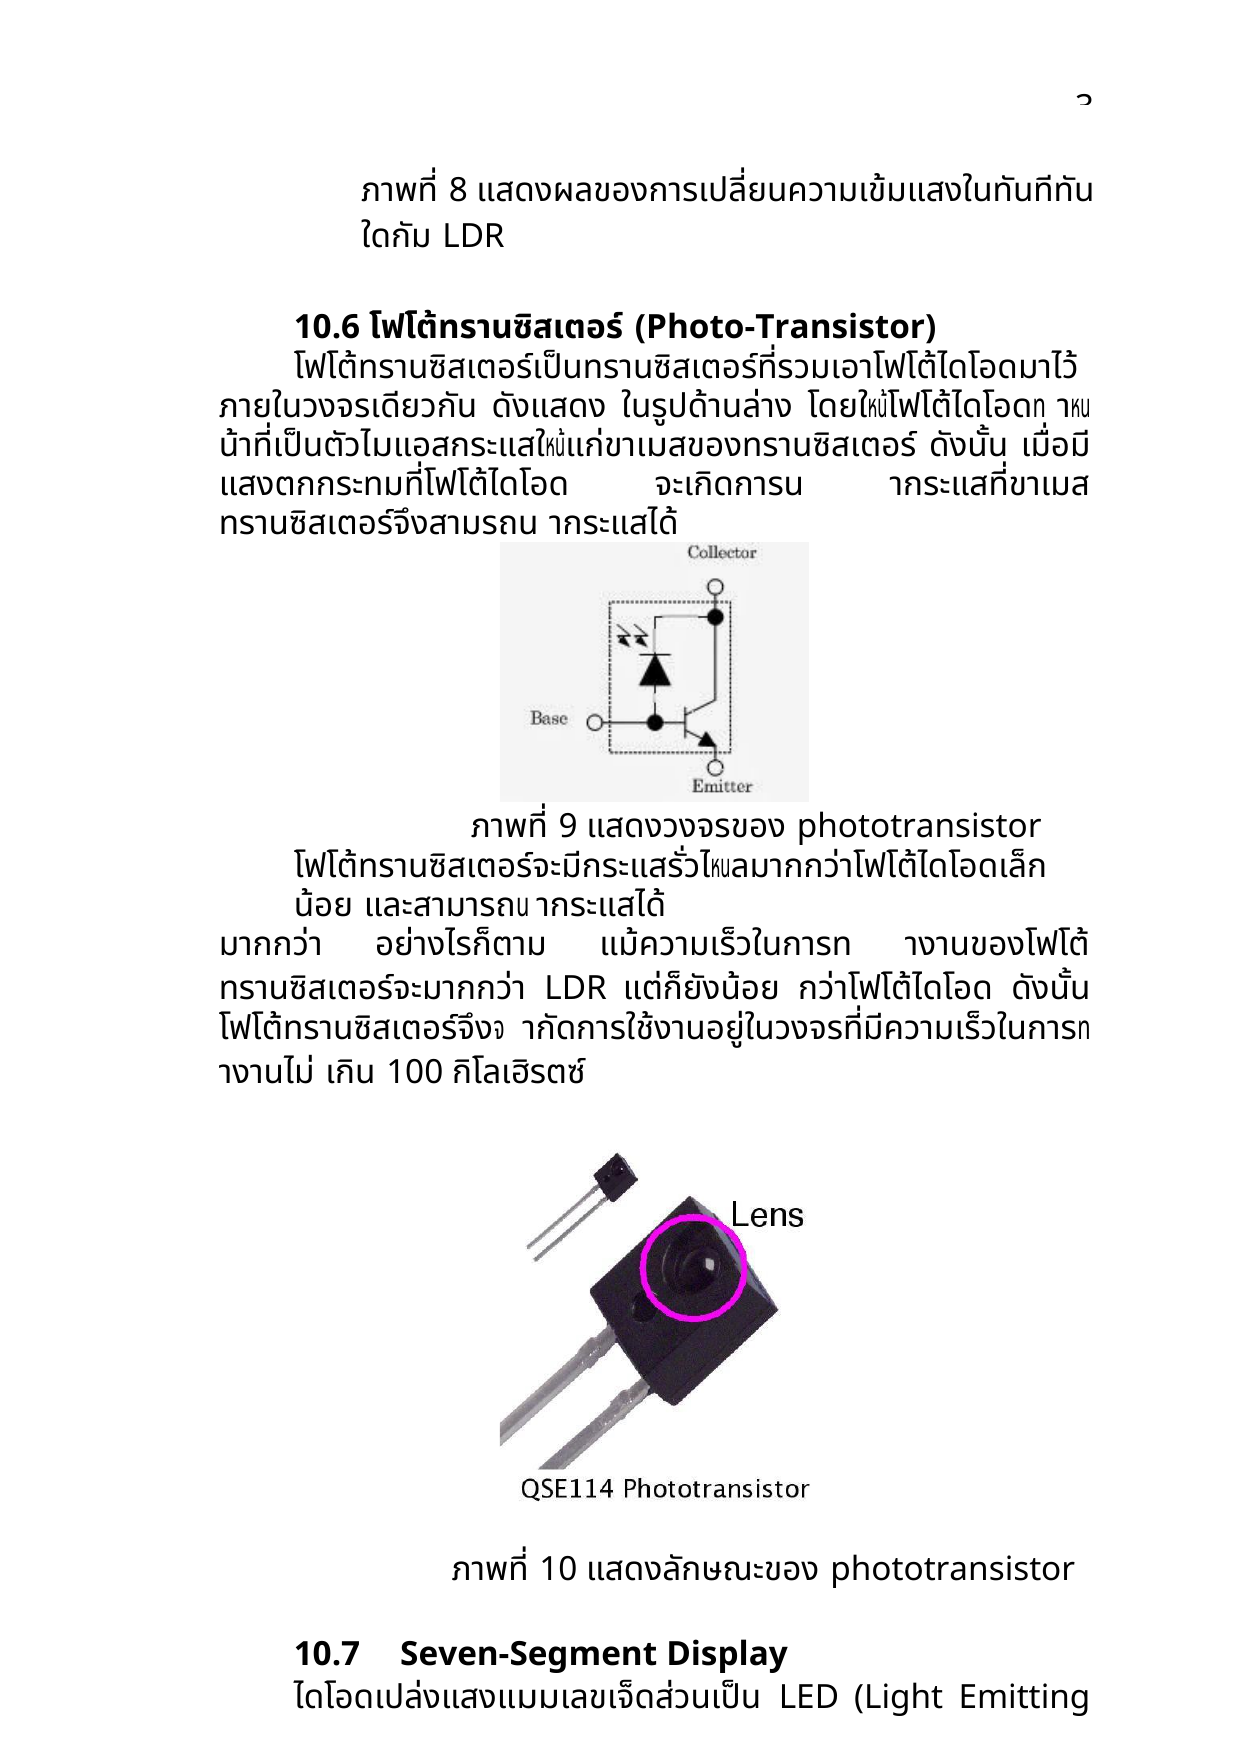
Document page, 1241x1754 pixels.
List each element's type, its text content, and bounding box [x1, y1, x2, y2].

text มากกว่า อย่างไรก็ตาม แม้ความเร็วในการท างานของโฟโต้ทรานซิสเตอร์จะมากกว่า LDR แต่ก็ยังน้อย กว่าโฟโต้ไดโอด ดังนั้น โฟโต้ทรานซิสเตอร์จึงจ ากัดการใช้งานอยู่ในวงจรที่มีความเร็วในการท างานไม่ เกิน 100 กิโลเฮิรตซ์ [218, 924, 1090, 1093]
text โฟโต้ทรานซิสเตอร์เป็นทรานซิสเตอร์ที่รวมเอาโฟโต้ไดโอดมาไว้ภายในวงจรเดียวกัน ดังแสดง ในรูปด้านล่าง โดยใหน้โฟโต้ไดโอดท าหนน้าที่เป็นตัวไมแอสกระแสใหน้แก่ขาเมสของทรานซิสเตอร์ ดังนั้น เมื่อมีแสงตกกระทมที่โฟโต้ไดโอด จะเกิดการน ากระแสที่ขาเมส ทรานซิสเตอร์จึงสามรถน ากระแสได้ [218, 348, 1090, 542]
subtitle Seven-Segment Display [293, 1636, 1103, 1673]
subtitle 10.6 โฟโต้ทรานซิสเตอร์ (Photo-Transistor) [293, 302, 1103, 348]
picture [499, 542, 809, 802]
text ภาพที่ 8 แสดงผลของการเปลี่ยนความเข้มแสงในทันทีทันใดกัม LDR [361, 166, 1103, 257]
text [218, 1673, 1090, 1719]
text ภาพที่ 10 แสดงลักษณะของ phototransistor [451, 1545, 1103, 1590]
text ภาพที่ 9 แสดงวงจรของ phototransistor โฟโต้ทรานซิสเตอร์จะมีกระแสรั่วไหนลมากกว่าโฟโต้ไดโอดเล็กน้อย และสามารถน ากระแสได้ [293, 801, 1103, 924]
picture [499, 1130, 811, 1505]
